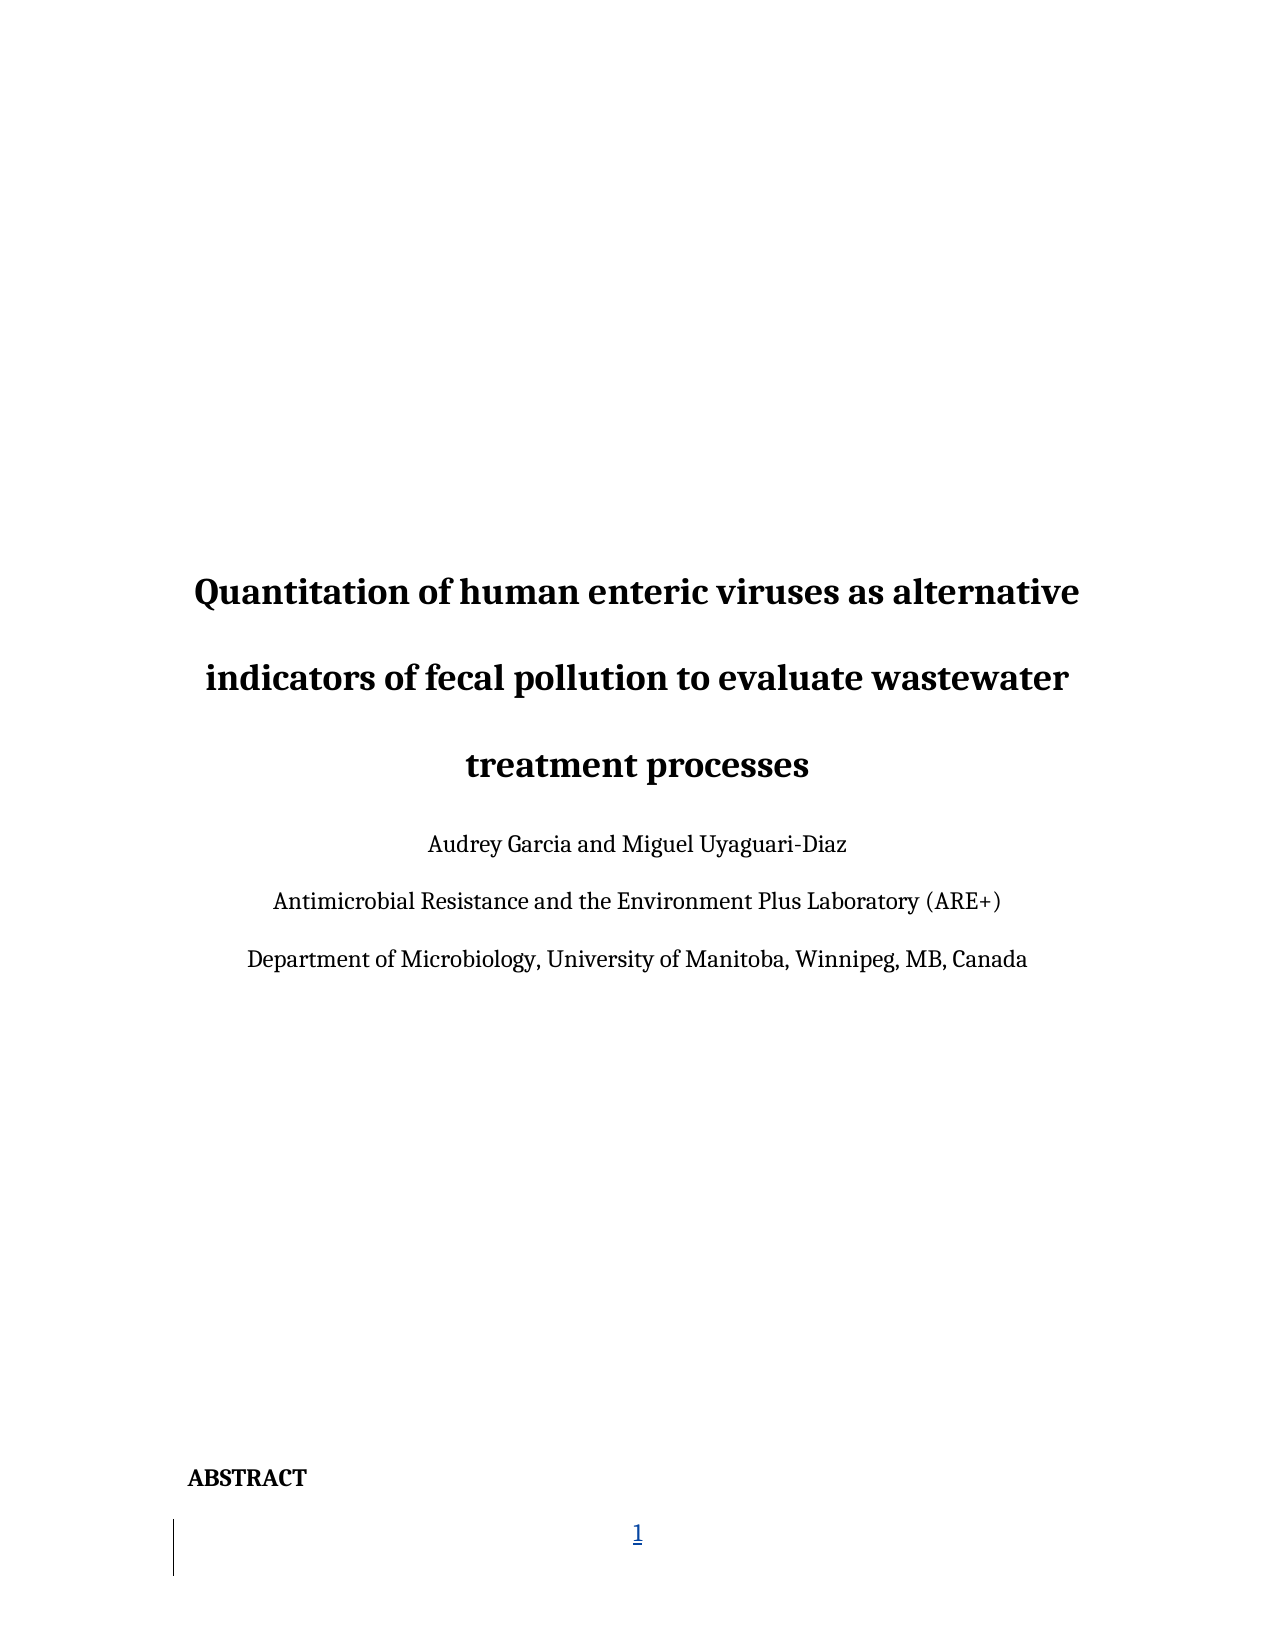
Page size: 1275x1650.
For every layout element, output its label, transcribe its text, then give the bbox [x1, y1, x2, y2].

text ABSTRACT [187, 1464, 1087, 1493]
